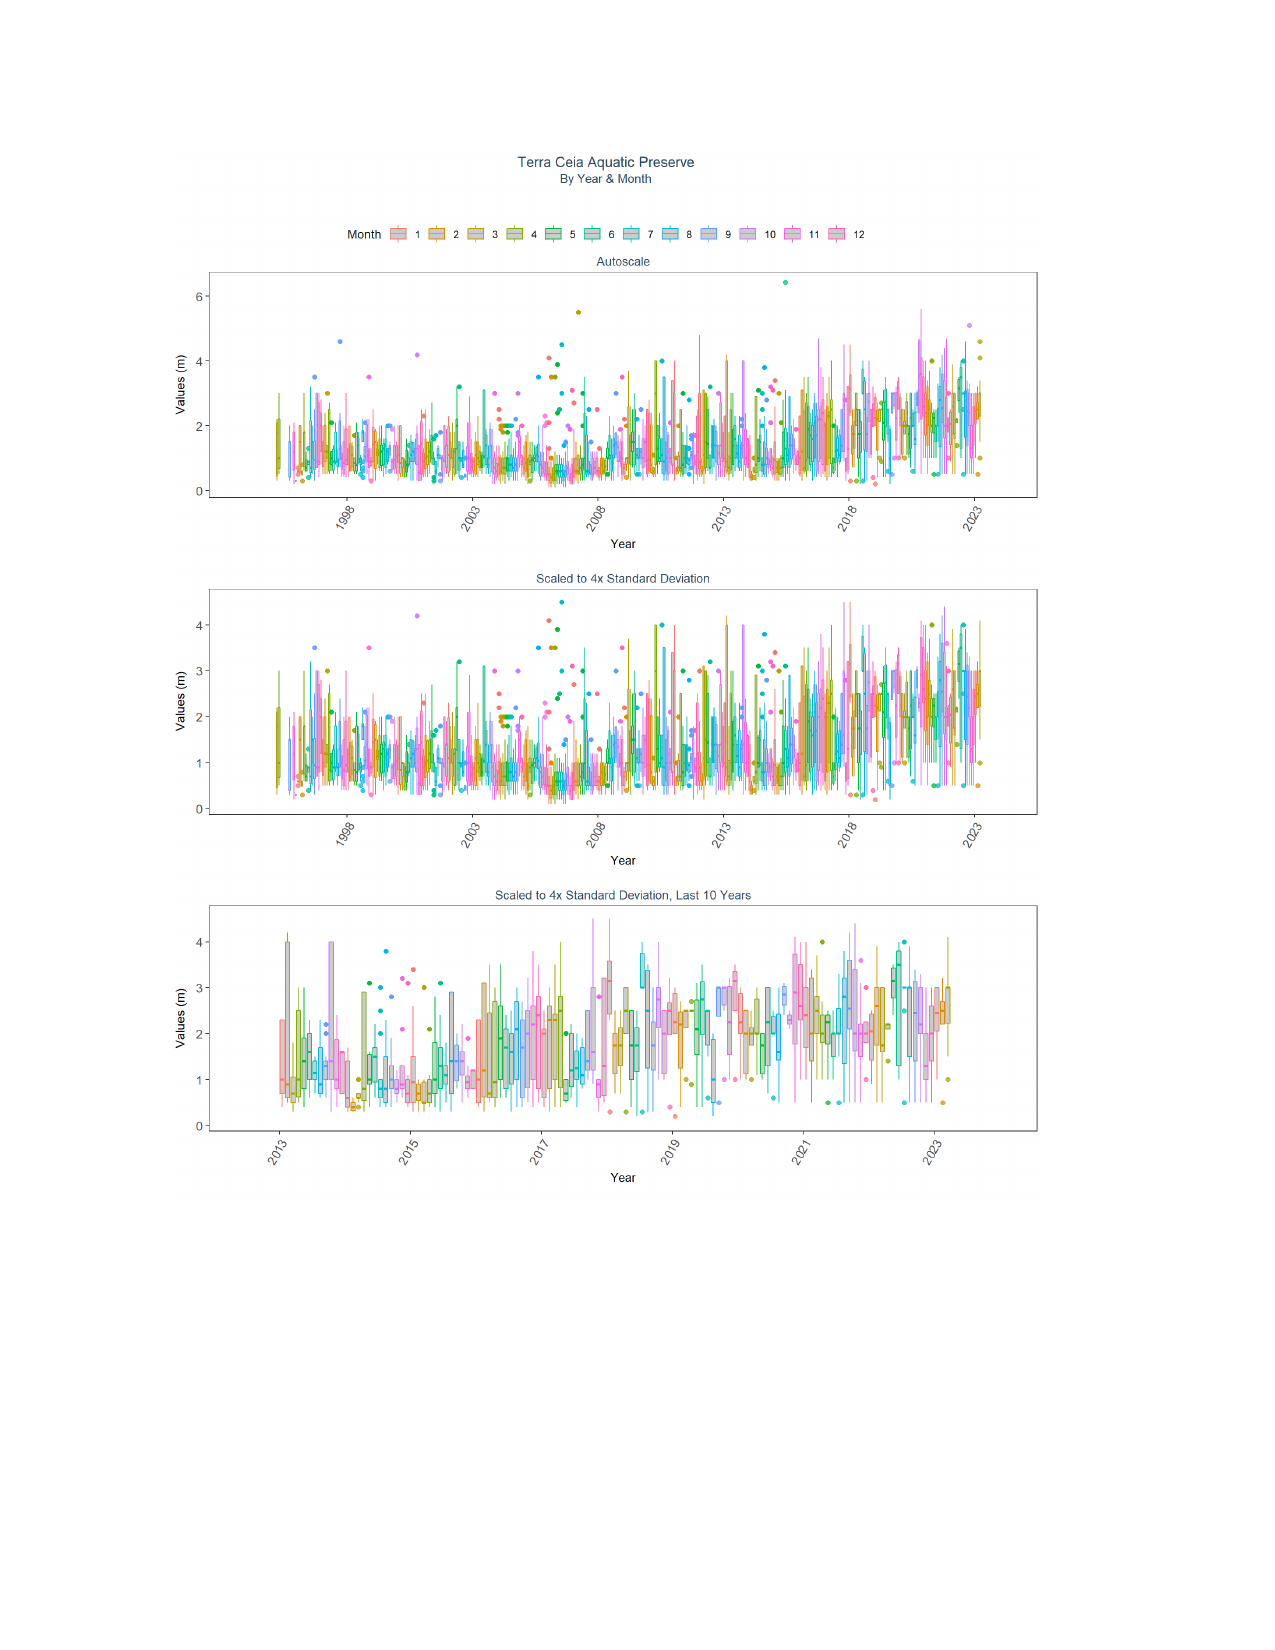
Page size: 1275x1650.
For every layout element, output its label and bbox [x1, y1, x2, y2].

picture [168, 150, 1044, 1200]
